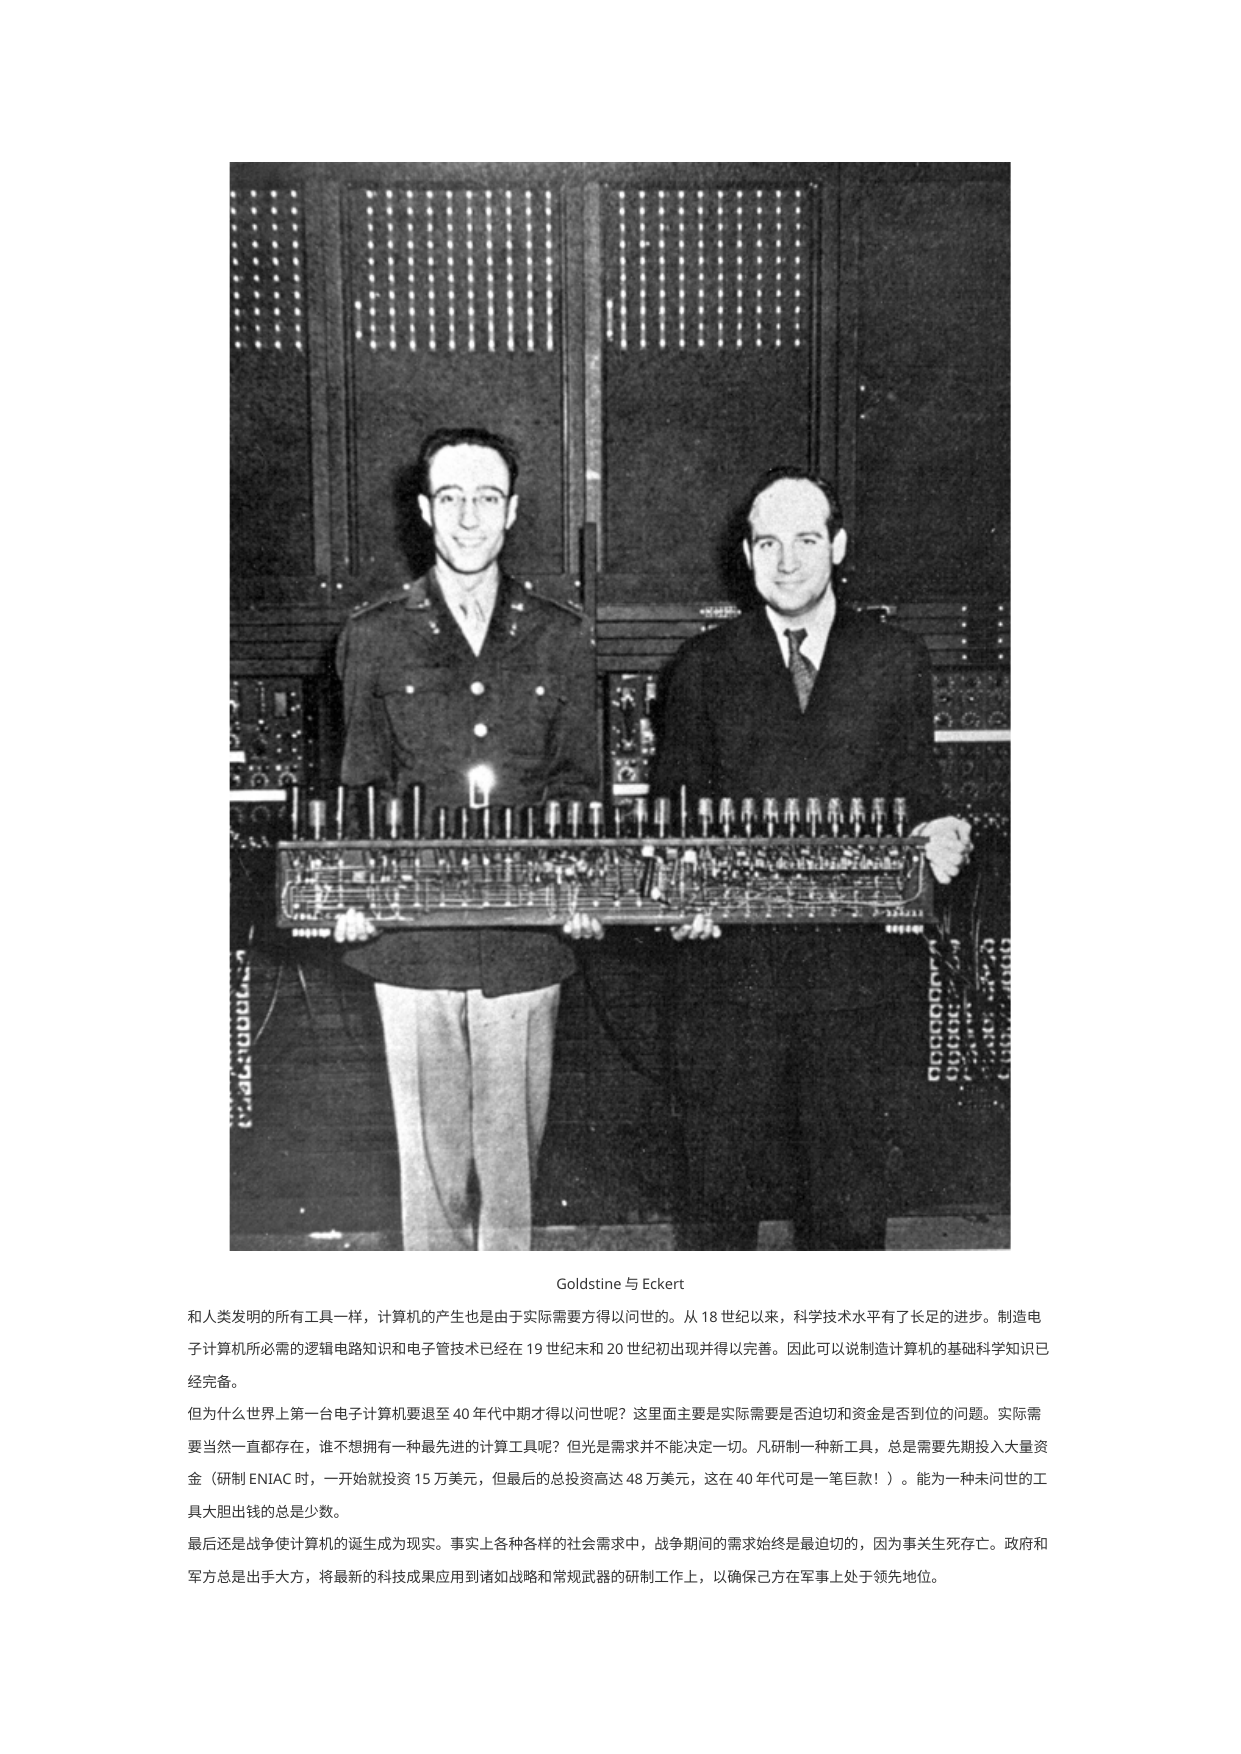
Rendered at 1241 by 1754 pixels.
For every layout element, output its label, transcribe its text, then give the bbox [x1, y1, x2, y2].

text 和人类发明的所有工具一样，计算机的产生也是由于实际需要方得以问世的。从18世纪以来，科学技术水平有了长足的进步。制造电子计算机所必需的逻辑电路知识和电子管技术已经在19世纪末和20世纪初出现并得以完善。因此可以说制造计算机的基础科学知识已经完备。 [187, 1299, 1053, 1397]
text 但为什么世界上第一台电子计算机要退至40年代中期才得以问世呢？这里面主要是实际需要是否迫切和资金是否到位的问题。实际需要当然一直都存在，谁不想拥有一种最先进的计算工具呢？但光是需求并不能决定一切。凡研制一种新工具，总是需要先期投入大量资金（研制ENIAC时，一开始就投资15万美元，但最后的总投资高达48万美元，这在40年代可是一笔巨款！）。能为一种未问世的工具大胆出钱的总是少数。 [187, 1397, 1053, 1527]
picture [229, 162, 1011, 1251]
text Goldstine与Eckert [187, 1267, 1053, 1299]
text 最后还是战争使计算机的诞生成为现实。事实上各种各样的社会需求中，战争期间的需求始终是最迫切的，因为事关生死存亡。政府和军方总是出手大方，将最新的科技成果应用到诸如战略和常规武器的研制工作上，以确保己方在军事上处于领先地位。 [187, 1527, 1053, 1592]
